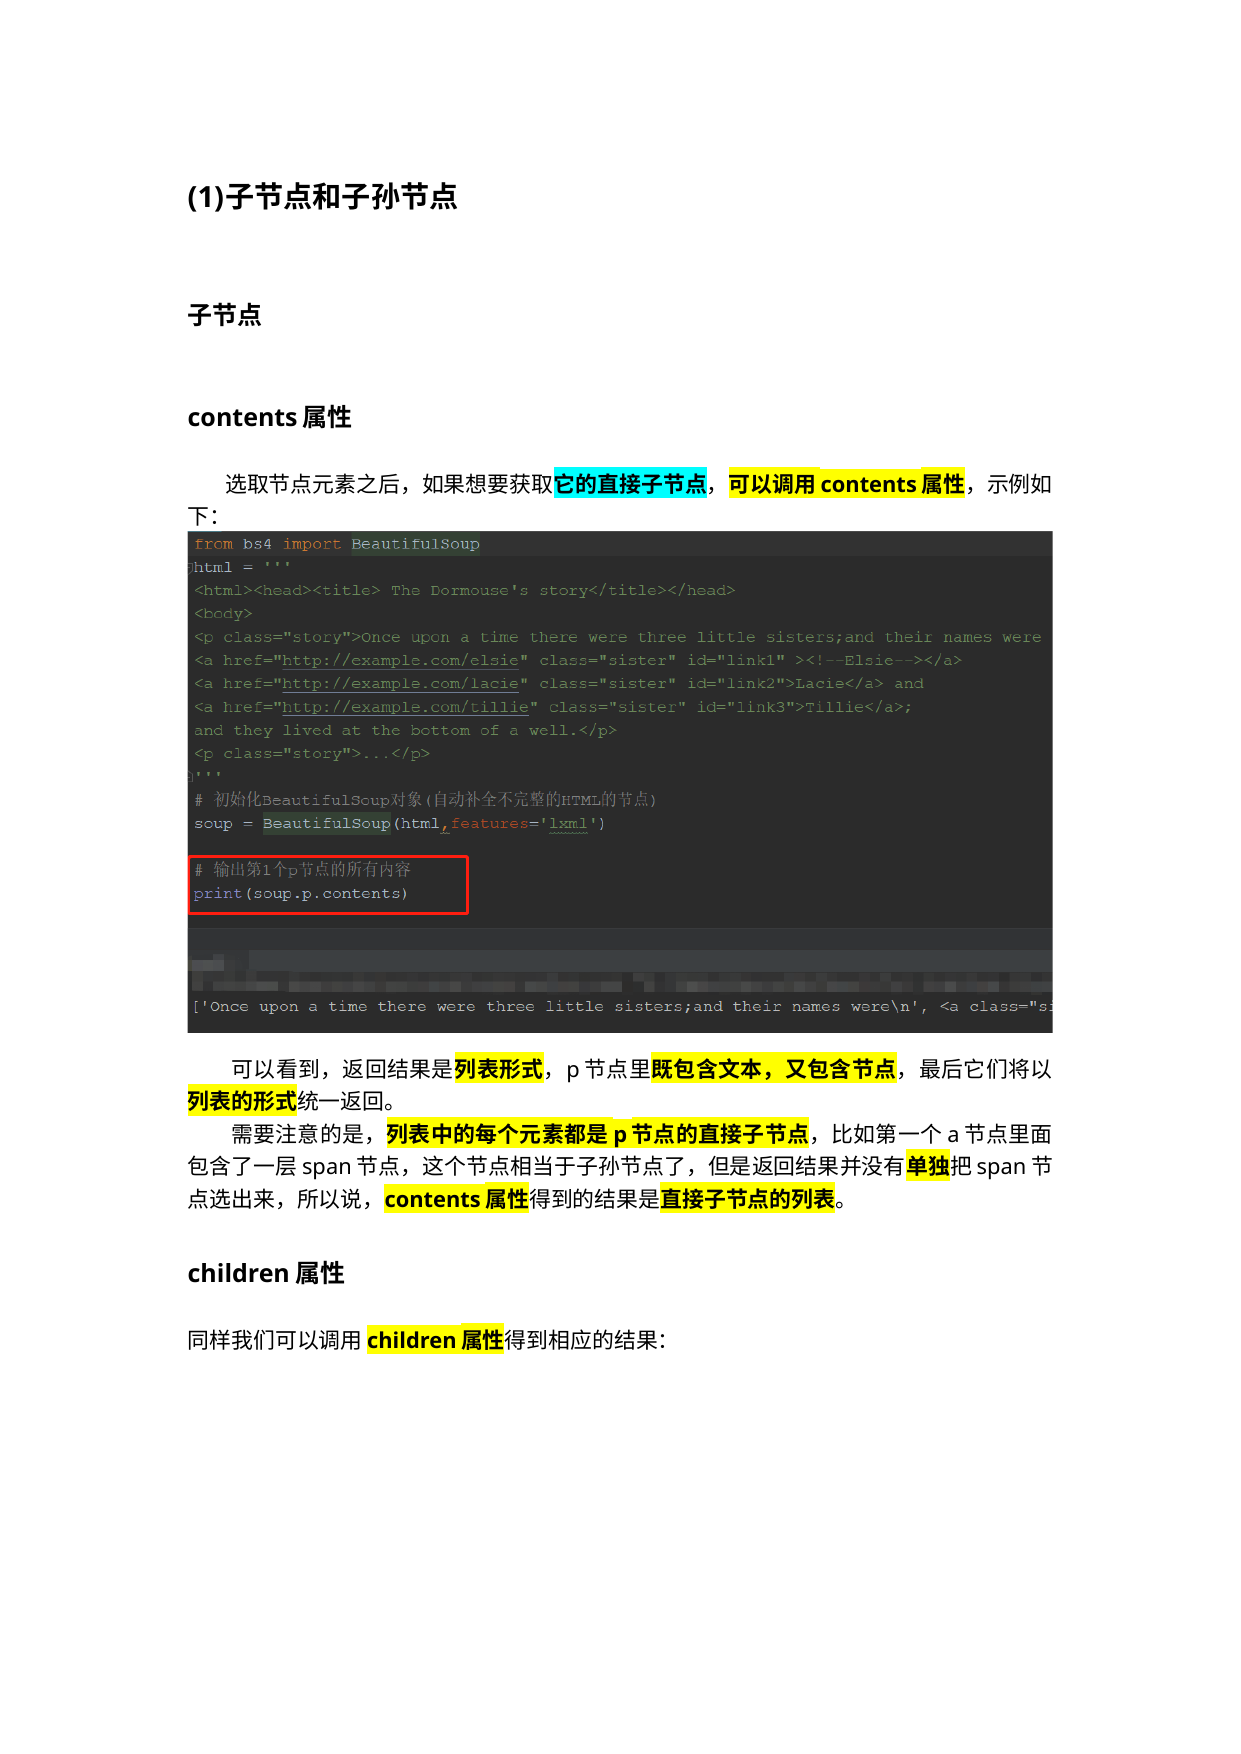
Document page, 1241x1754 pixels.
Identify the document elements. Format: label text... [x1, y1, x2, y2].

subtitle 子节点和子孙节点 [187, 162, 1053, 227]
picture [187, 531, 1053, 1033]
text 选取节点元素之后，如果想要获取它的直接子节点，可以调用contents属性，示例如下： [187, 466, 1053, 531]
text 同样我们可以调用children属性得到相应的结果： [187, 1322, 1053, 1355]
subtitle contents属性 [187, 383, 1053, 448]
subtitle 子节点 [187, 281, 1053, 346]
subtitle children属性 [187, 1239, 1053, 1304]
text 需要注意的是，列表中的每个元素都是p节点的直接子节点，比如第一个a节点里面包含了一层span节点，这个节点相当于子孙节点了，但是返回结果并没有单独把span节点选出来，所以说，contents属性得到的结果是直接子节点的列表。 [187, 1116, 1053, 1214]
text 可以看到，返回结果是列表形式，p节点里既包含文本，又包含节点，最后它们将以列表的形式统一返回。 [187, 1051, 1053, 1116]
